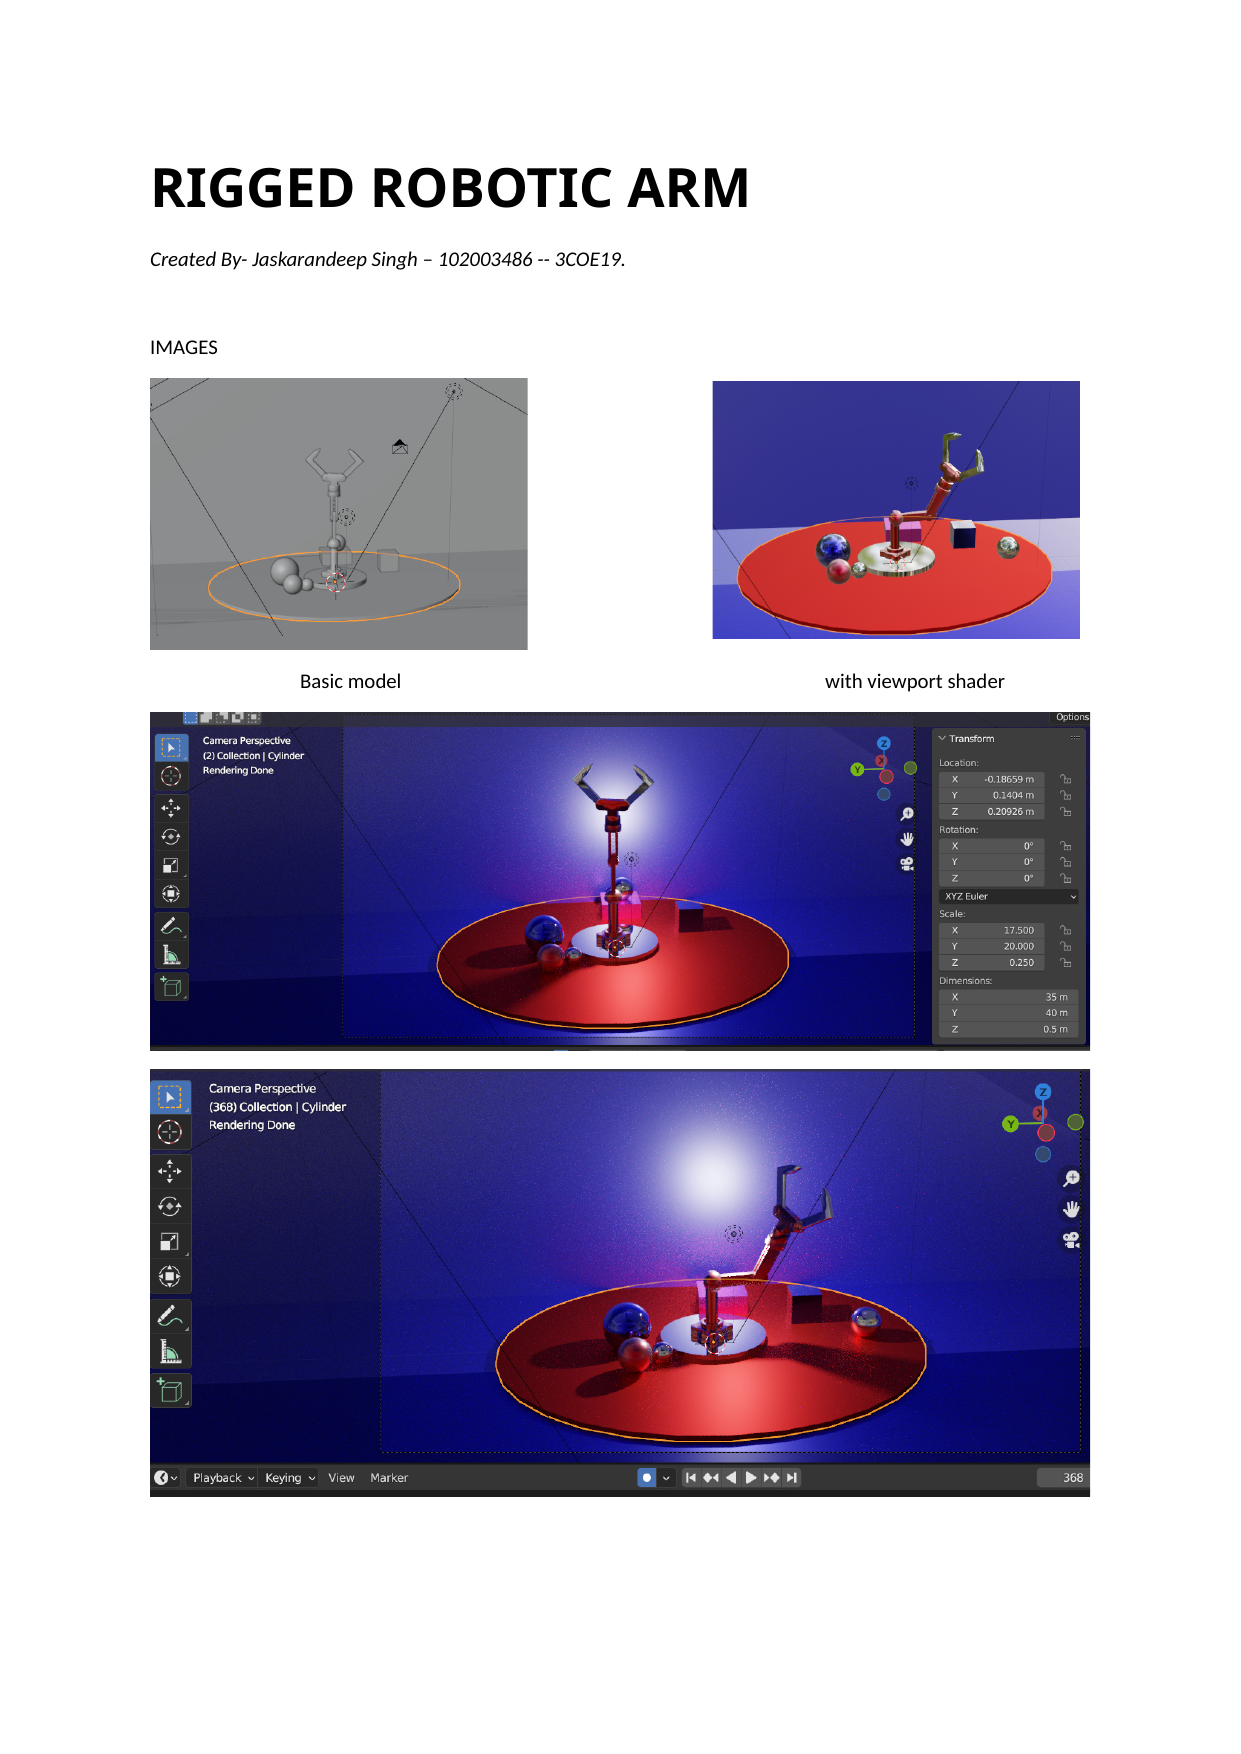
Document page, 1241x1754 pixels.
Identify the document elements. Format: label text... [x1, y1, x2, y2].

text RIGGED ROBOTIC ARM [150, 150, 1090, 224]
text Basic model with viewport shader [225, 668, 1090, 693]
picture [150, 712, 1091, 1051]
picture [150, 378, 528, 650]
picture [711, 381, 1080, 637]
text IMAGES [150, 334, 1090, 360]
picture [150, 1069, 1091, 1497]
text Created By- Jaskarandeep Singh – 102003486 -- 3COE19. [150, 246, 1090, 272]
